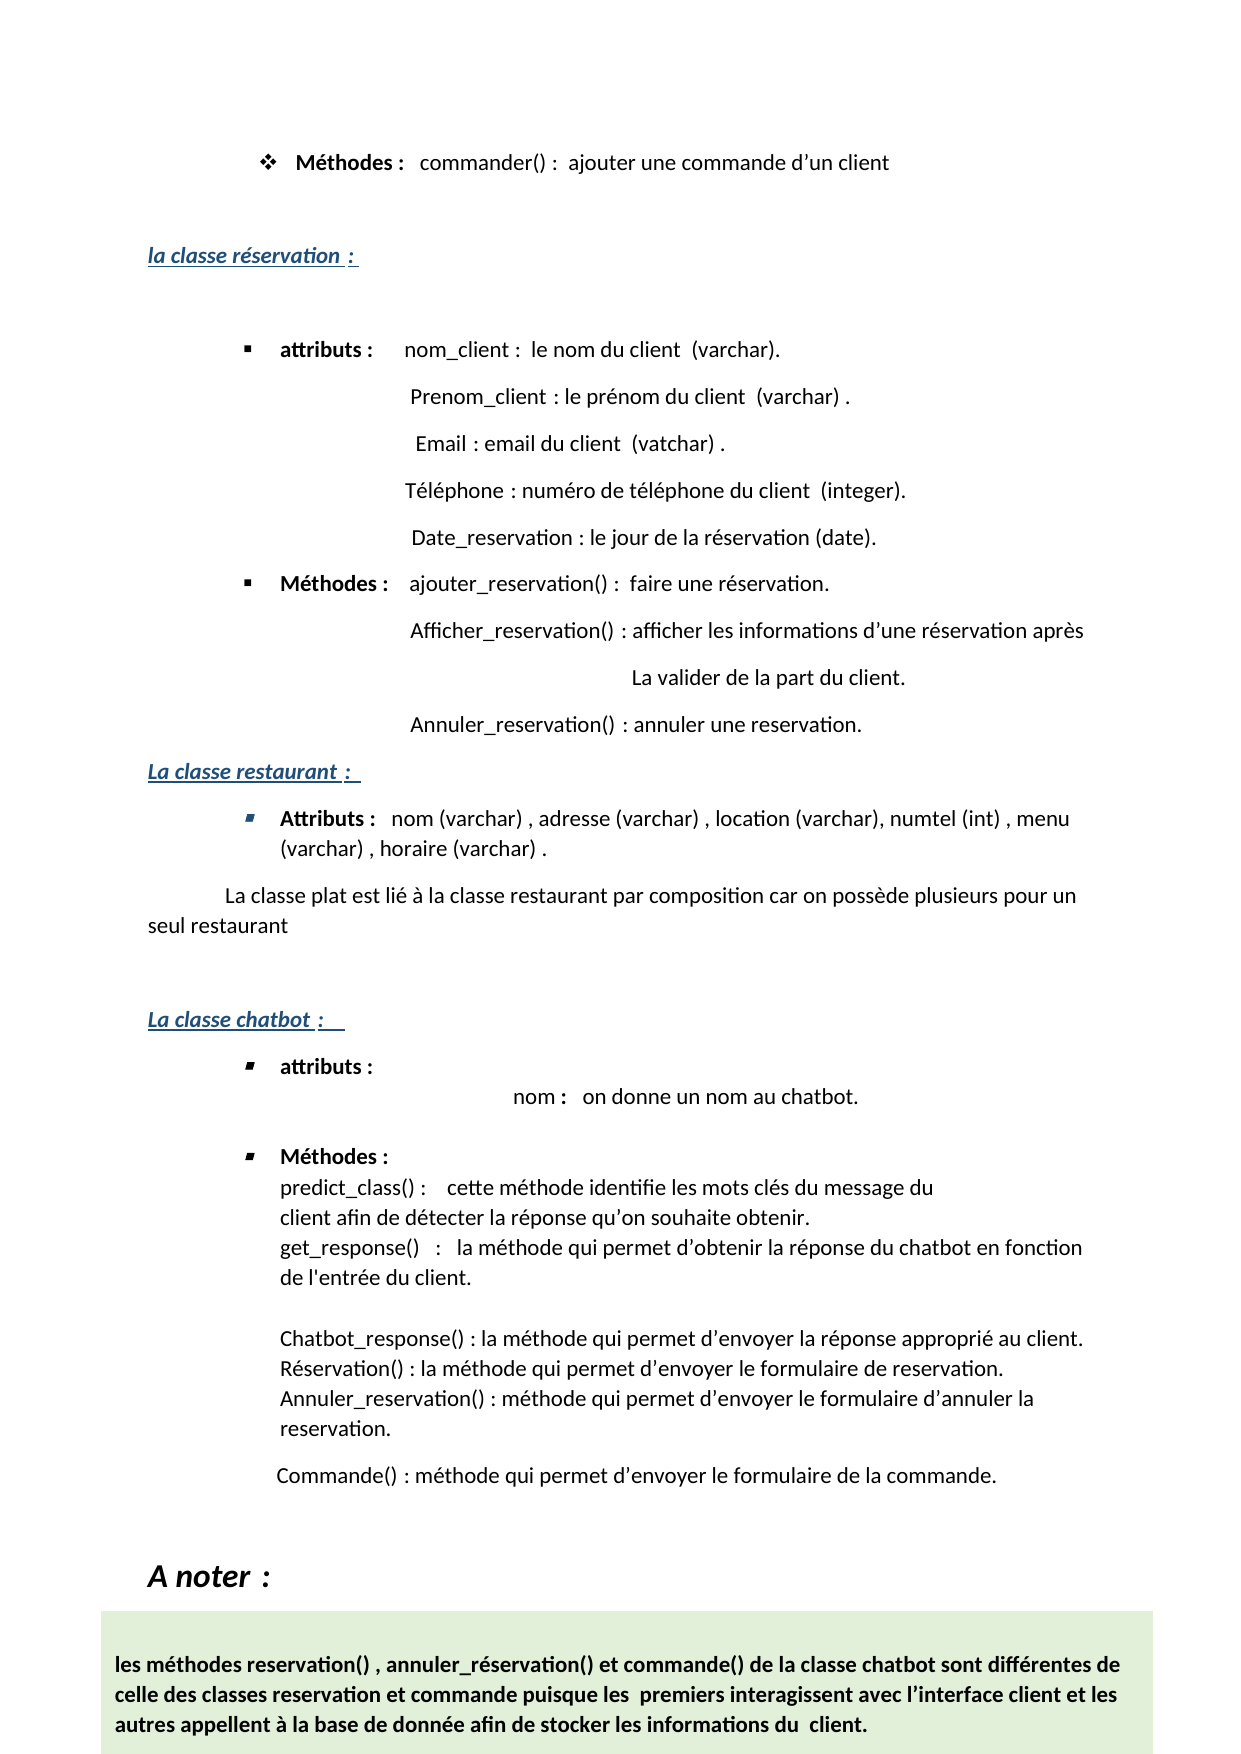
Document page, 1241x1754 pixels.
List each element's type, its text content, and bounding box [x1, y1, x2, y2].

list get_response() : la méthode qui permet d’obtenir la réponse du chatbot en fonction de l'entrée du client. [280, 1233, 1093, 1291]
text Afficher_reservation() : afficher les informations d’une réservation après [148, 616, 1093, 644]
text Téléphone : numéro de téléphone du client (integer). [148, 476, 1093, 504]
text Annuler_reservation() : annuler une reservation. [148, 710, 1093, 738]
list attributs : nom_client : le nom du client (varchar). [242, 335, 1093, 363]
text la classe réservation : [148, 241, 1093, 269]
text La classe plat est lié à la classe restaurant par composition car on possède plusieurs pour un seul restaurant [148, 881, 1093, 939]
text Email : email du client (vatchar) . [148, 429, 1093, 457]
list Annuler_reservation() : méthode qui permet d’envoyer le formulaire d’annuler la reservation. [280, 1384, 1093, 1442]
list attributs : [242, 1052, 1093, 1080]
list Méthodes : ajouter_reservation() : faire une réservation. [242, 569, 1093, 597]
list Attributs : nom (varchar) , adresse (varchar) , location (varchar), numtel (int) , menu (varchar) , horaire (varchar) . [242, 804, 1093, 862]
text La classe chatbot : [148, 1005, 1093, 1033]
list Méthodes : [242, 1142, 1093, 1170]
text La valider de la part du client. [148, 663, 1093, 691]
text Commande() : méthode qui permet d’envoyer le formulaire de la commande. [148, 1461, 1093, 1489]
list Méthodes : commander() : ajouter une commande d’un client [258, 148, 1093, 176]
text La classe restaurant : [148, 757, 1093, 785]
text Date_reservation : le jour de la réservation (date). [148, 523, 1093, 551]
list nom : on donne un nom au chatbot. [280, 1082, 1093, 1110]
text A noter : [148, 1555, 1093, 1596]
list Chatbot_response() : la méthode qui permet d’envoyer la réponse approprié au client. [280, 1324, 1093, 1352]
text Prenom_client : le prénom du client (varchar) . [148, 382, 1093, 410]
list predict_class() : cette méthode identifie les mots clés du message du client afin de détecter la réponse qu’on souhaite obtenir. [280, 1173, 1093, 1231]
list Réservation() : la méthode qui permet d’envoyer le formulaire de reservation. [280, 1354, 1093, 1382]
